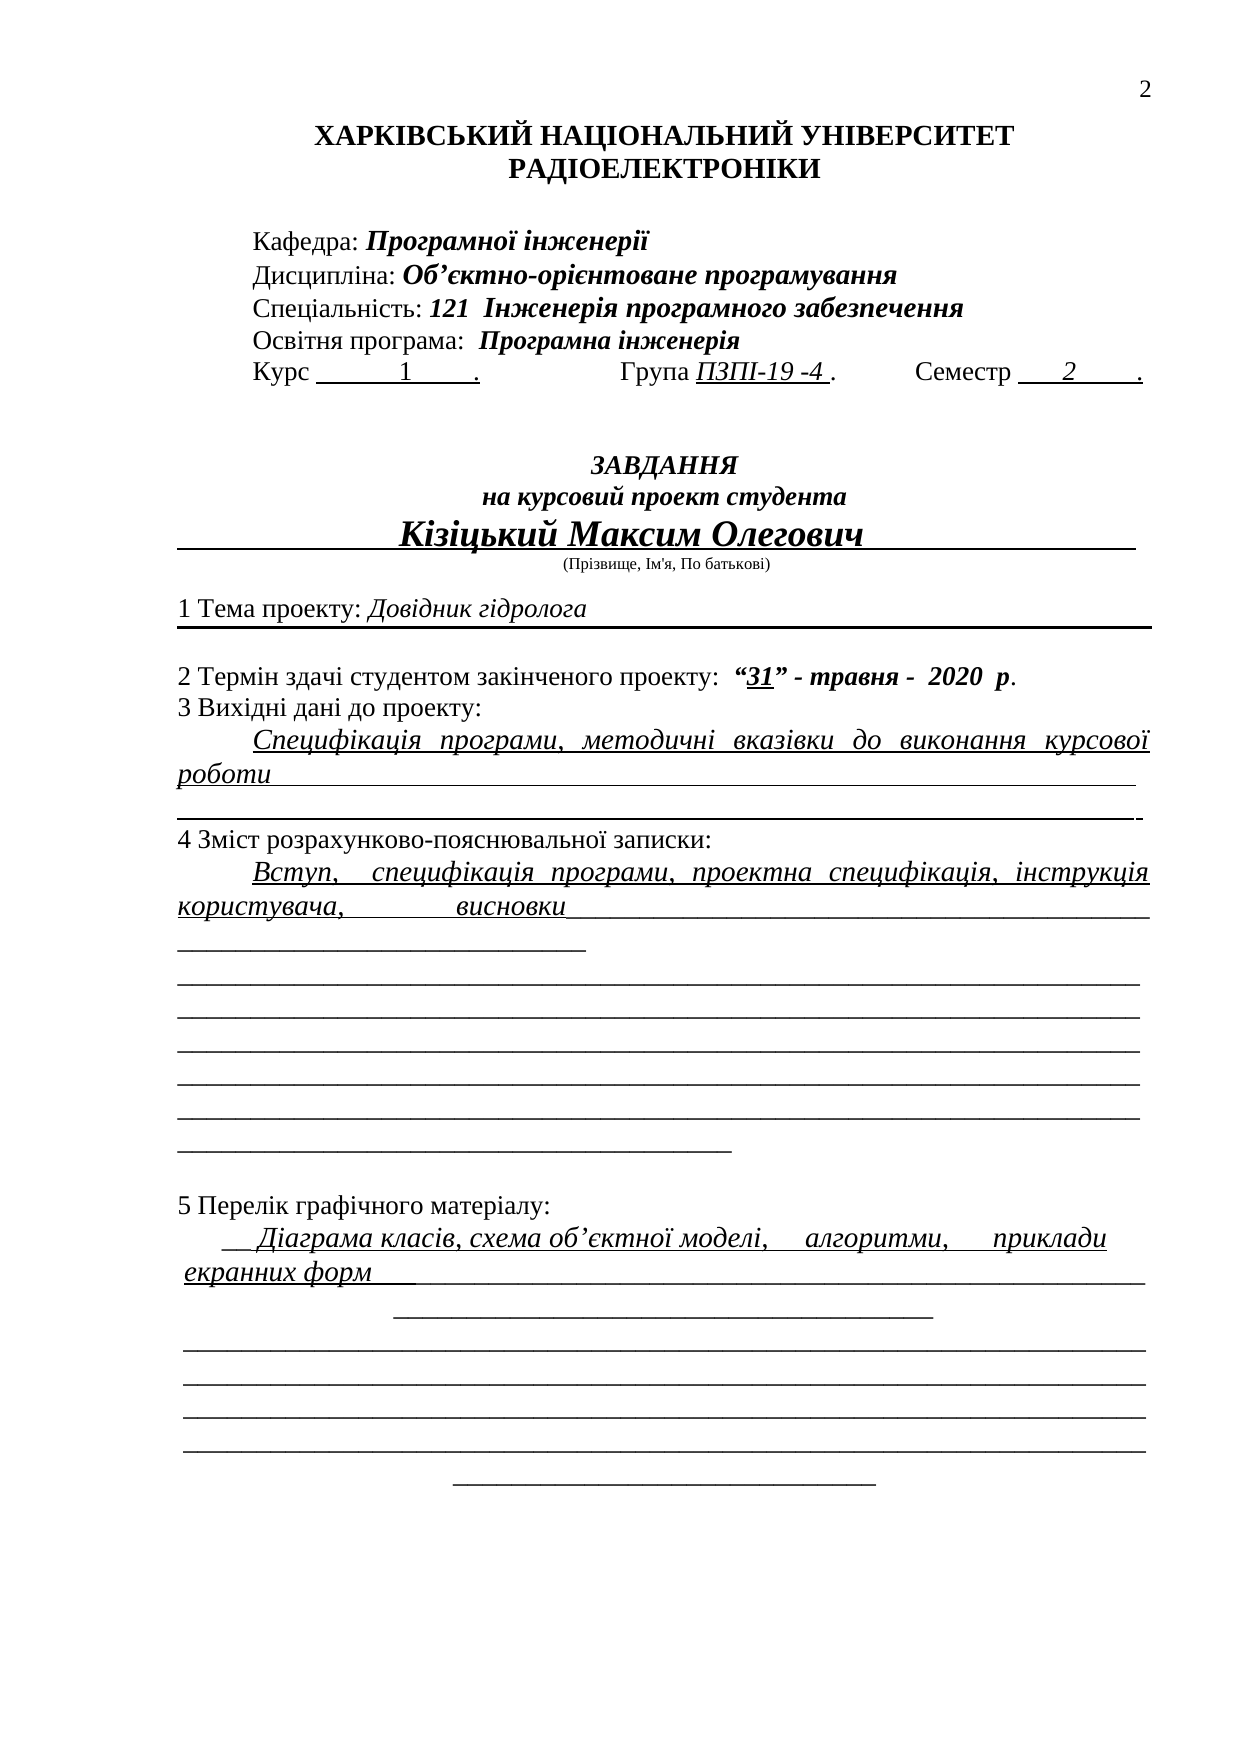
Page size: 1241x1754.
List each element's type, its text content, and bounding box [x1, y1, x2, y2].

text Вступ, специфікація програми, проектна специфікація, інструкція користувача, висновки________________________________________ ____________________________________________________________________________________________________________________________________________________________________________________________________________________________________________________________________________________________________________________________________________________________________________________________________________ [177, 854, 1149, 917]
text Курс 1 . Група ПЗПІ-19 -4 . Семестр 2 . [177, 355, 1152, 386]
text ЗАВДАННЯ [177, 449, 1152, 480]
text Кафедра: Програмної інженерії [177, 223, 1152, 257]
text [177, 1221, 1152, 1489]
text ХАРКІВСЬКИЙ НАЦІОНАЛЬНИЙ УНІВЕРСИТЕТ РАДІОЕЛЕКТРОНІКИ [177, 118, 1152, 185]
text 2 Термін здачі студентом закінченого проекту: “31” - травня - 2020 р. [177, 660, 1152, 691]
text 1 Тема проекту: Довідник гідролога [177, 592, 1152, 626]
text 3 Вихідні дані до проекту: [177, 691, 1152, 722]
text 4 Зміст розрахунково-пояснювальної записки: [177, 823, 1133, 854]
text Специфікація програми, методичні вказівки до виконання курсової роботи [177, 722, 1149, 823]
text Вступ, специфікація програми, проектна специфікація, інструкція користувача, висновки________________________________________ ____________________________________________________________________________________________________________________________________________________________________________________________________________________________________________________________________________________________________________________________________________________________________________________________________________ [177, 918, 1149, 1156]
text на курсовий проект студента [177, 480, 1152, 511]
text Освітня програма: Програмна інженерія [177, 324, 1152, 355]
title Кізіцький Максим Олегович [177, 511, 1152, 554]
text 5 Перелік графічного матеріалу: [177, 1189, 1152, 1221]
text Дисципліна: Об’єктно-орієнтоване програмування [177, 257, 1152, 291]
text Спеціальність: 121 Інженерія програмного забезпечення [177, 291, 1152, 324]
text (Прізвище, Ім'я, По батькові) [177, 554, 1152, 573]
